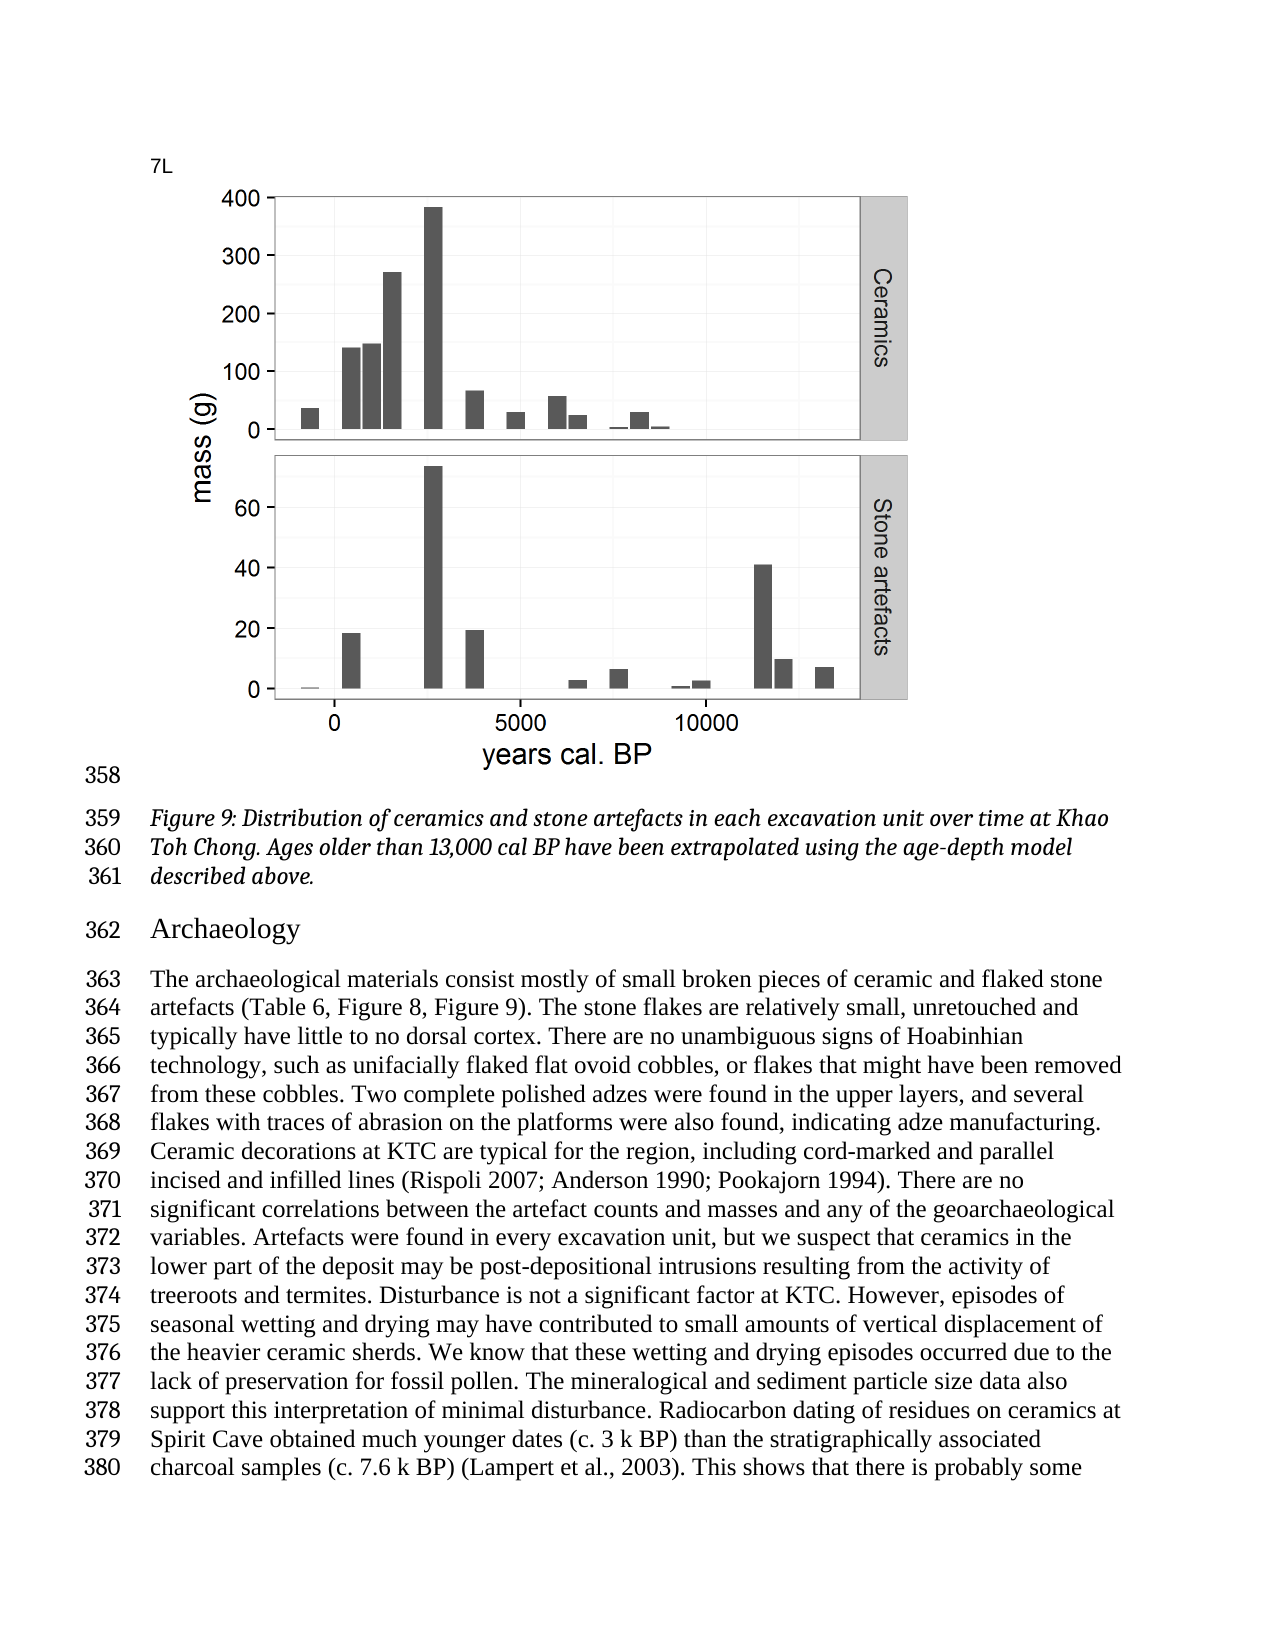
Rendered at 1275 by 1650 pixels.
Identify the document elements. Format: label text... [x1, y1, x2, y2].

subtitle Archaeology [150, 911, 1125, 945]
text Figure 9: Distribution of ceramics and stone artefacts in each excavation unit over time at Khao Toh Chong. Ages older than 13,000 cal BP have been extrapolated using the age-depth model described above. [150, 804, 1125, 891]
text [150, 964, 1125, 1481]
picture [168, 181, 922, 784]
table_cell 7L [139, 150, 1275, 181]
